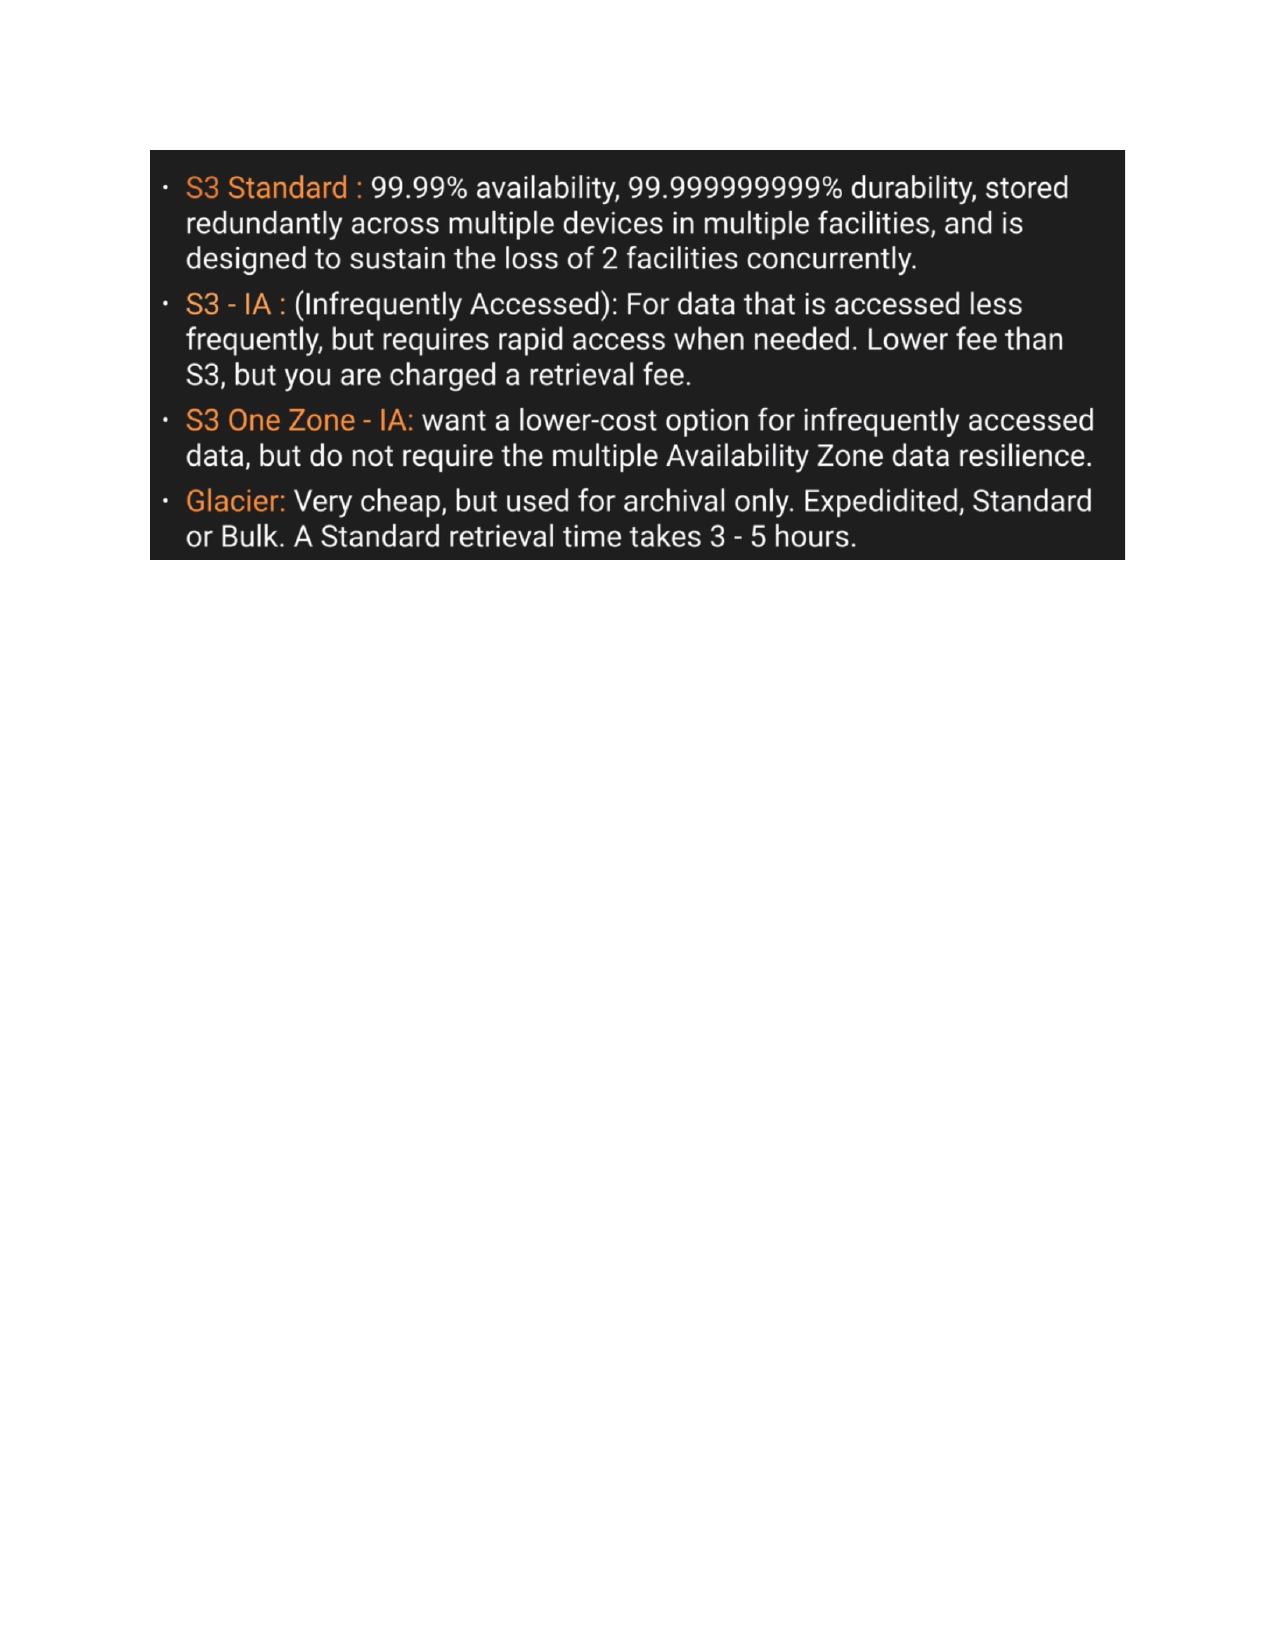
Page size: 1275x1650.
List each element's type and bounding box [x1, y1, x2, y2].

picture [150, 150, 1125, 560]
